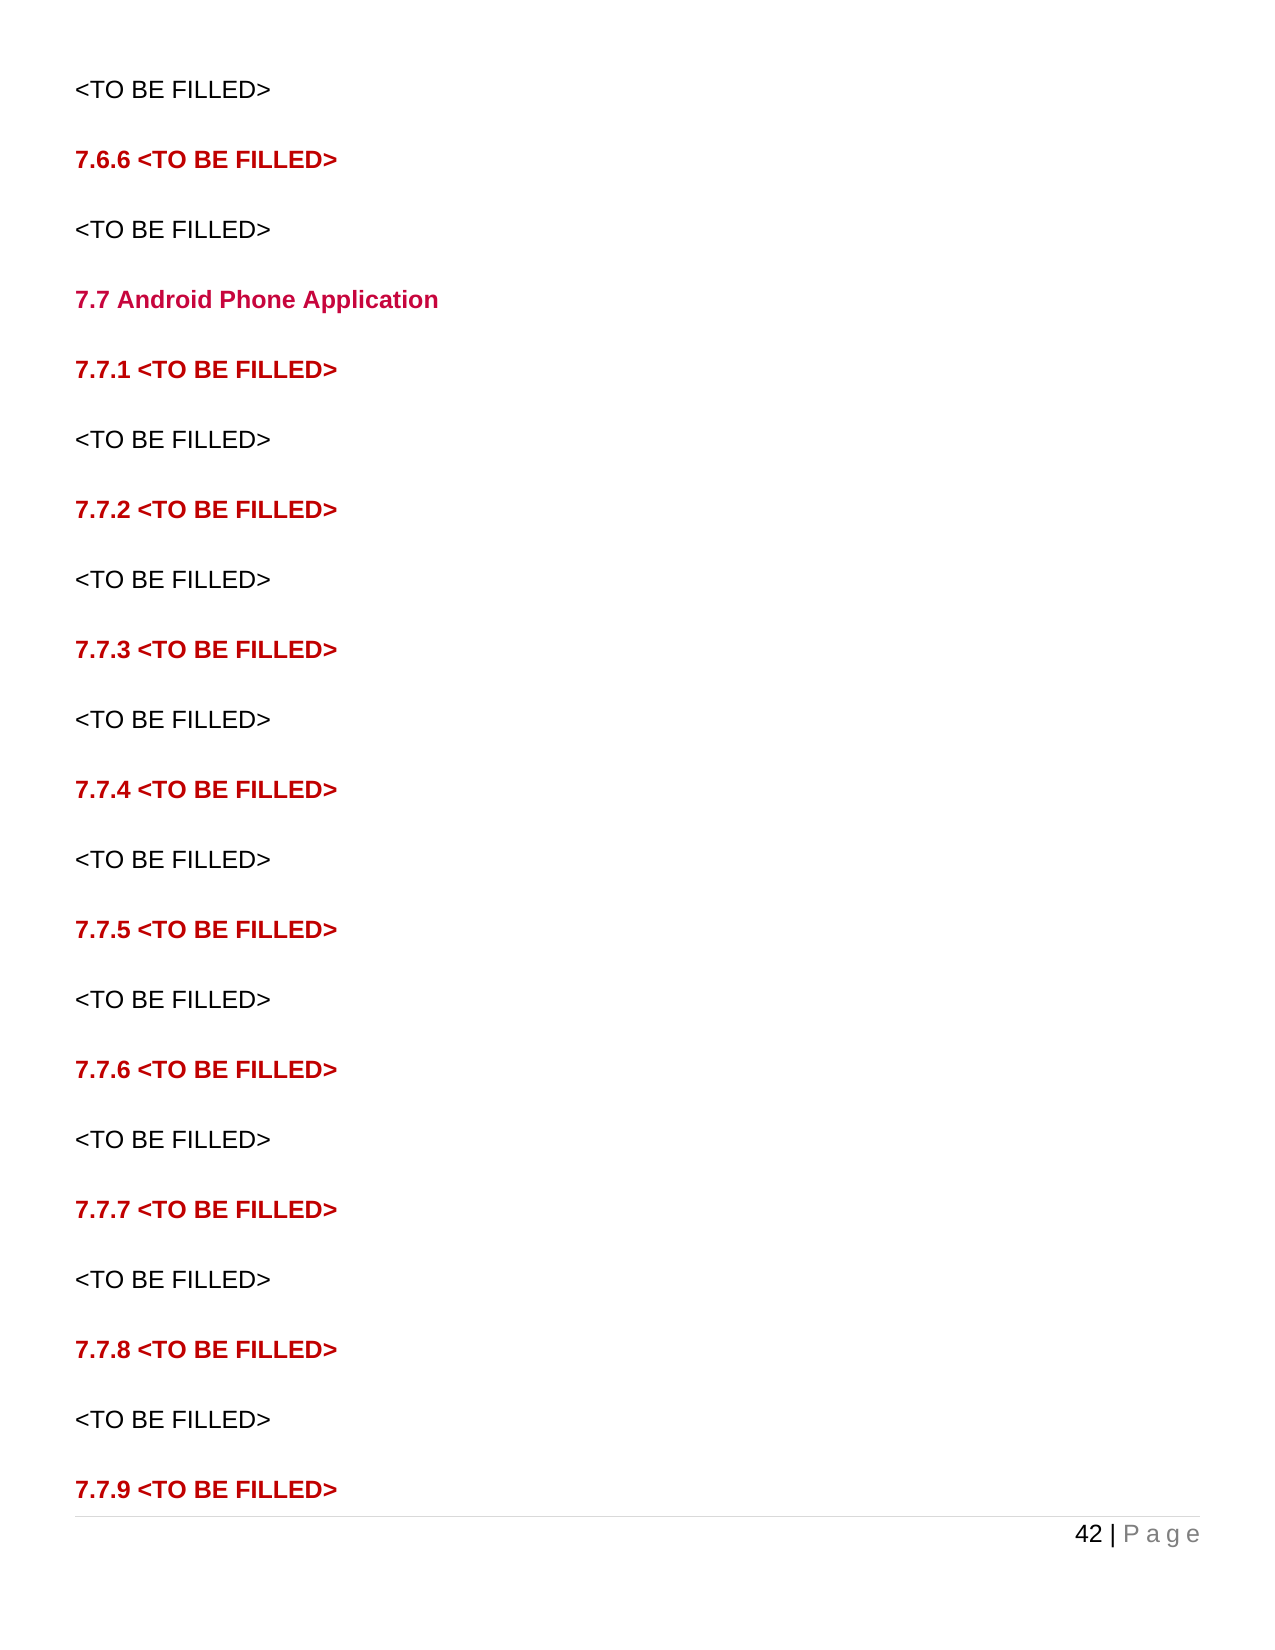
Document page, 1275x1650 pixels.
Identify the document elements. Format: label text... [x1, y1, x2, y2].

text <TO BE FILLED> [75, 845, 1200, 874]
text <TO BE FILLED> [75, 985, 1200, 1014]
text <TO BE FILLED> [75, 75, 1200, 104]
subtitle 7.7.9 <TO BE FILLED> [75, 1475, 1200, 1504]
subtitle 7.7.8 <TO BE FILLED> [75, 1335, 1200, 1364]
text <TO BE FILLED> [75, 425, 1200, 454]
text <TO BE FILLED> [75, 1125, 1200, 1154]
subtitle 7.7.5 <TO BE FILLED> [75, 915, 1200, 944]
text <TO BE FILLED> [75, 1405, 1200, 1434]
subtitle 7.7.1 <TO BE FILLED> [75, 355, 1200, 384]
text <TO BE FILLED> [75, 215, 1200, 244]
text <TO BE FILLED> [75, 1265, 1200, 1294]
subtitle 7.7.7 <TO BE FILLED> [75, 1195, 1200, 1224]
subtitle 7.7.3 <TO BE FILLED> [75, 635, 1200, 664]
subtitle 7.7.4 <TO BE FILLED> [75, 775, 1200, 804]
text <TO BE FILLED> [75, 565, 1200, 594]
subtitle 7.7 Android Phone Application [75, 285, 1200, 314]
text <TO BE FILLED> [75, 705, 1200, 734]
subtitle 7.7.2 <TO BE FILLED> [75, 495, 1200, 524]
subtitle 7.6.6 <TO BE FILLED> [75, 145, 1200, 174]
subtitle 7.7.6 <TO BE FILLED> [75, 1055, 1200, 1084]
